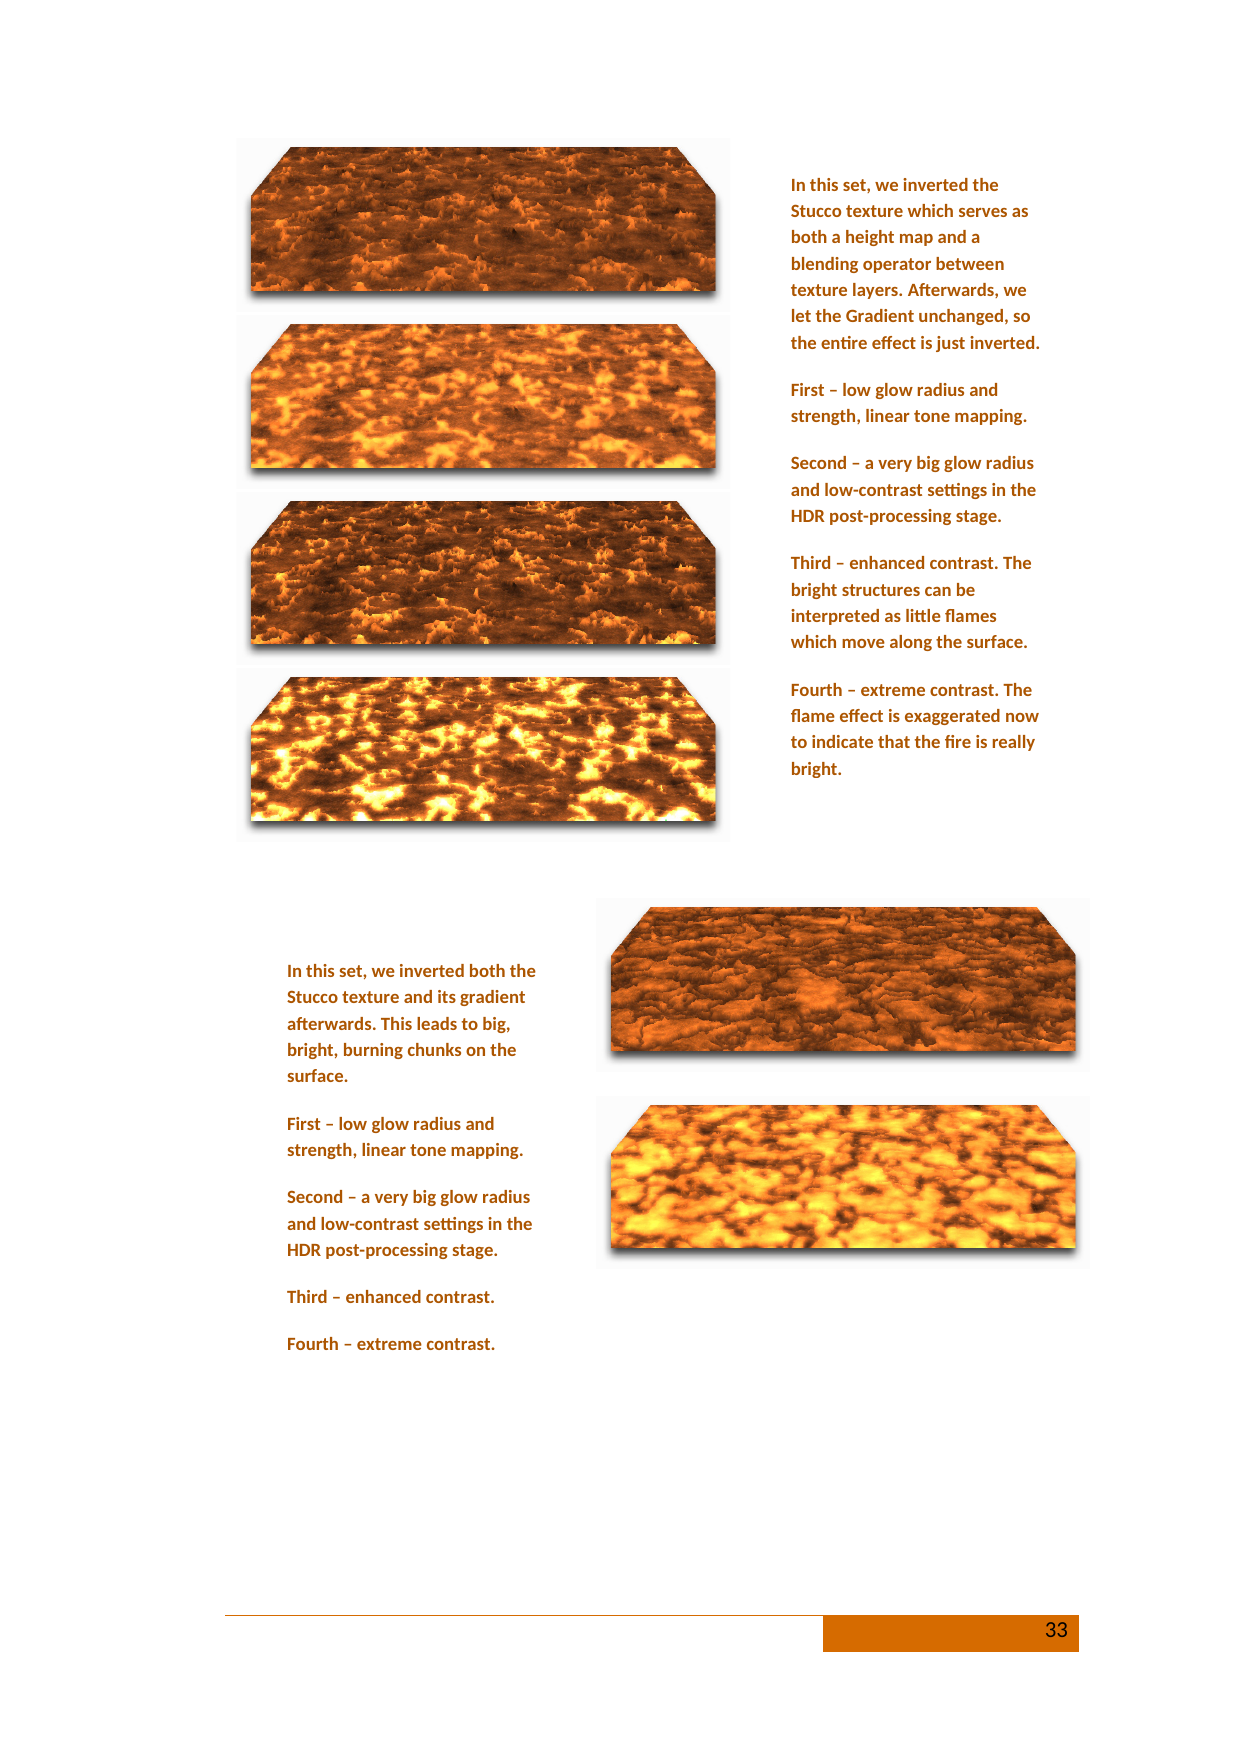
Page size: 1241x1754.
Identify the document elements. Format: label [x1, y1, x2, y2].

picture [236, 138, 731, 312]
picture [236, 492, 731, 665]
picture [236, 668, 731, 842]
picture [236, 315, 731, 489]
picture [596, 898, 1091, 1072]
picture [596, 1096, 1091, 1269]
